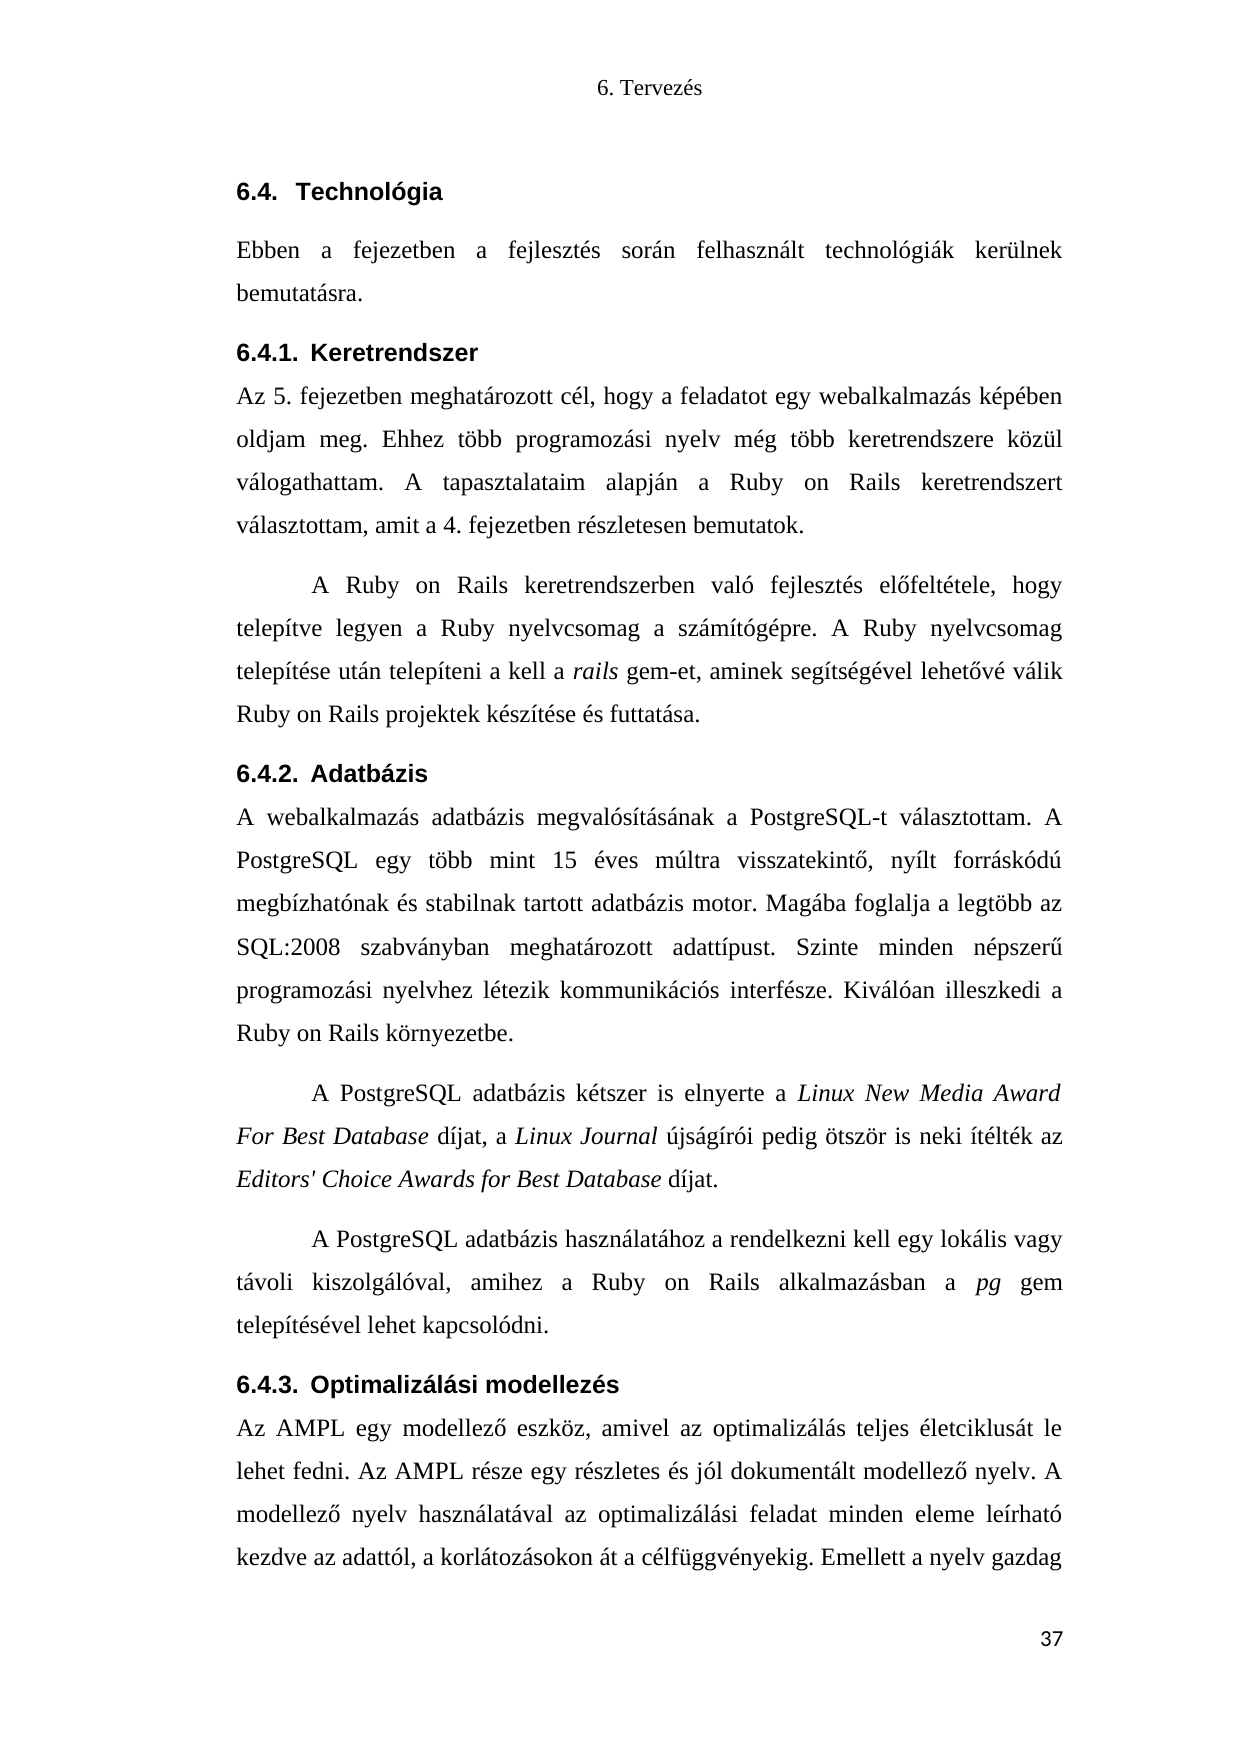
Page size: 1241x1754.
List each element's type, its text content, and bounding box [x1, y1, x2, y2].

subtitle Technológia [236, 177, 1063, 206]
text A PostgreSQL adatbázis kétszer is elnyerte a Linux New Media Award For Best Database díjat, a Linux Journal újságírói pedig ötször is neki ítélték az Editors' Choice Awards for Best Database díjat. [236, 1078, 1063, 1193]
subtitle Keretrendszer [236, 338, 1063, 366]
subtitle Optimalizálási modellezés [236, 1370, 1063, 1398]
text Ebben a fejezetben a fejlesztés során felhasznált technológiák kerülnek bemutatásra. [236, 235, 1063, 307]
text A webalkalmazás adatbázis megvalósításának a PostgreSQL-t választottam. A PostgreSQL egy több mint 15 éves múltra visszatekintő, nyílt forráskódú megbízhatónak és stabilnak tartott adatbázis motor. Magába foglalja a legtöbb az SQL:2008 szabványban meghatározott adattípust. Szinte minden népszerű programozási nyelvhez létezik kommunikációs interfésze. Kiválóan illeszkedi a Ruby on Rails környezetbe. [236, 802, 1063, 1047]
text Az 5. fejezetben meghatározott cél, hogy a feladatot egy webalkalmazás képében oldjam meg. Ehhez több programozási nyelv még több keretrendszere közül válogathattam. A tapasztalataim alapján a Ruby on Rails keretrendszert választottam, amit a 4. fejezetben részletesen bemutatok. [236, 381, 1063, 539]
text A PostgreSQL adatbázis használatához a rendelkezni kell egy lokális vagy távoli kiszolgálóval, amihez a Ruby on Rails alkalmazásban a pg gem telepítésével lehet kapcsolódni. [236, 1224, 1063, 1339]
text A Ruby on Rails keretrendszerben való fejlesztés előfeltétele, hogy telepítve legyen a Ruby nyelvcsomag a számítógépre. A Ruby nyelvcsomag telepítése után telepíteni a kell a rails gem-et, aminek segítségével lehetővé válik Ruby on Rails projektek készítése és futtatása. [236, 570, 1063, 728]
subtitle Adatbázis [236, 759, 1063, 788]
